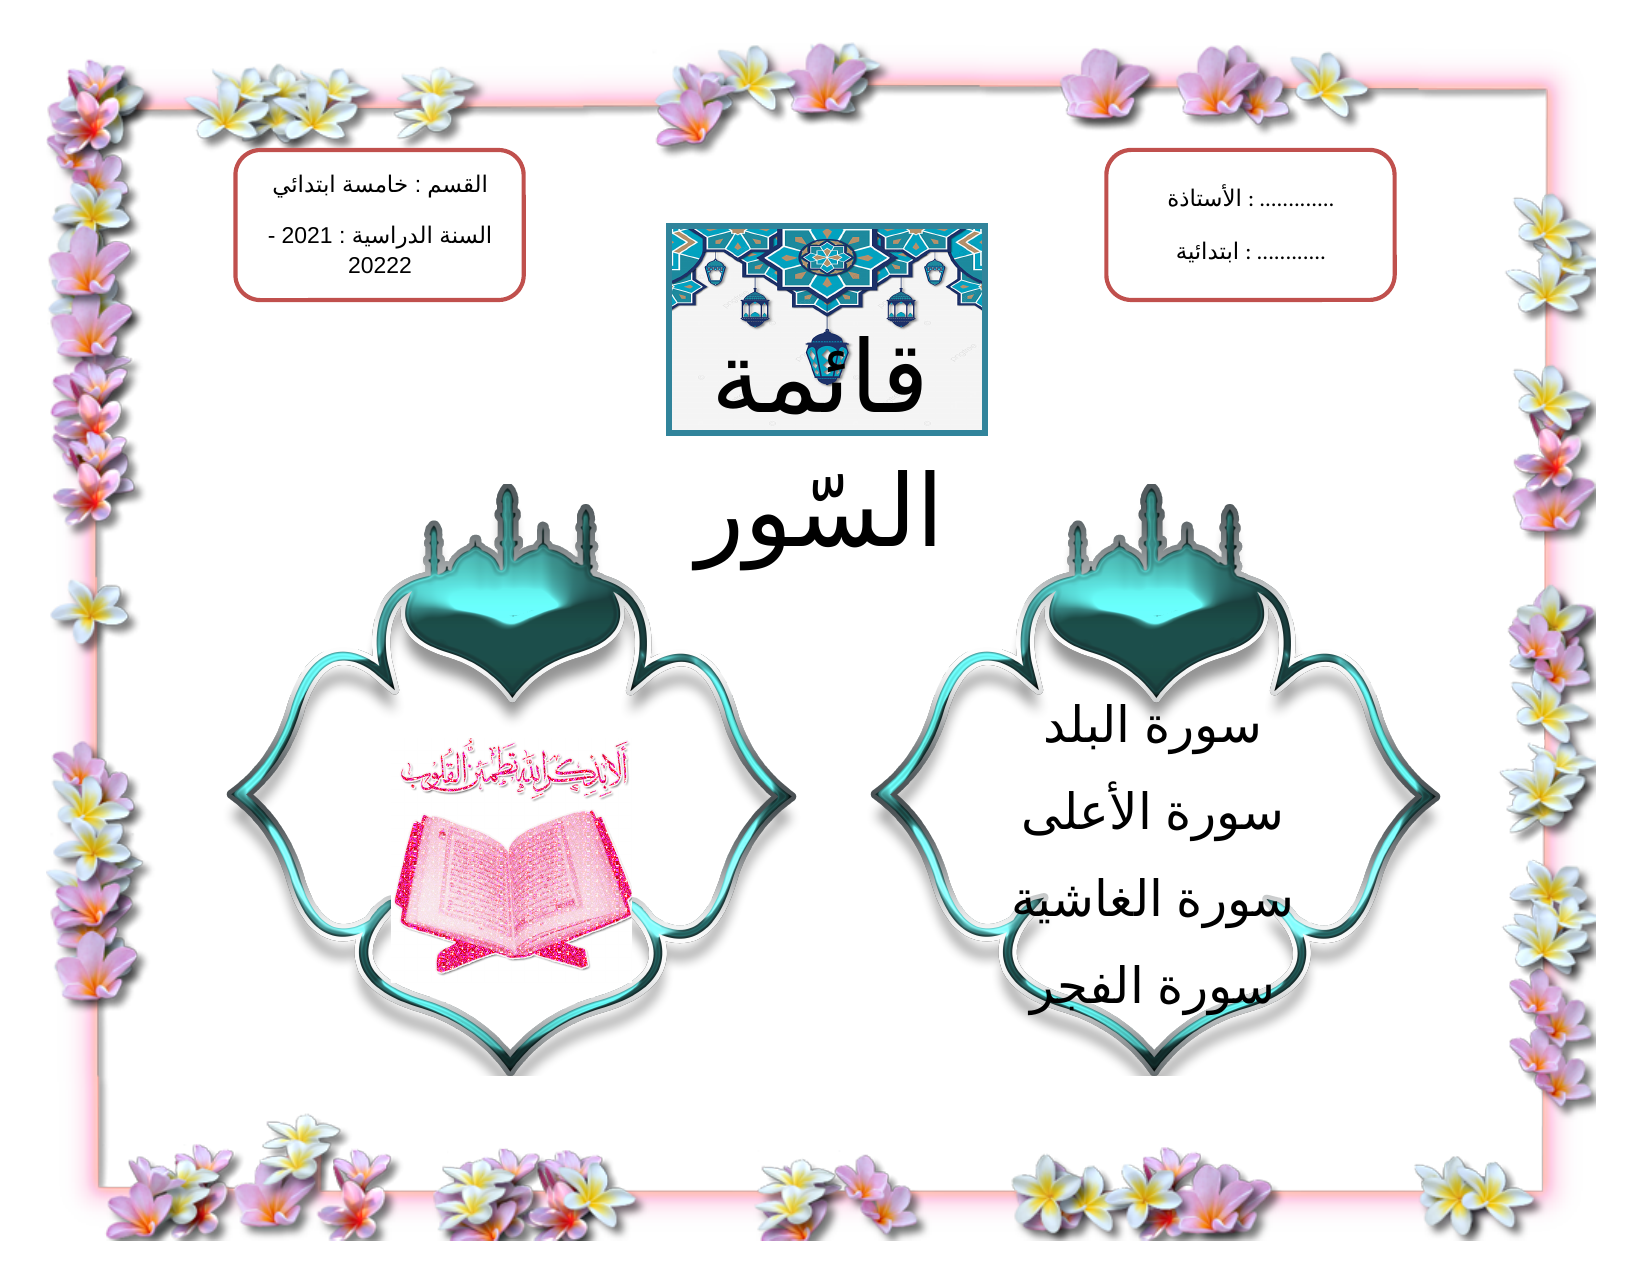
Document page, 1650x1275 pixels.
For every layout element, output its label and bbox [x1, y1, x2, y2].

picture [46, 35, 1596, 1241]
